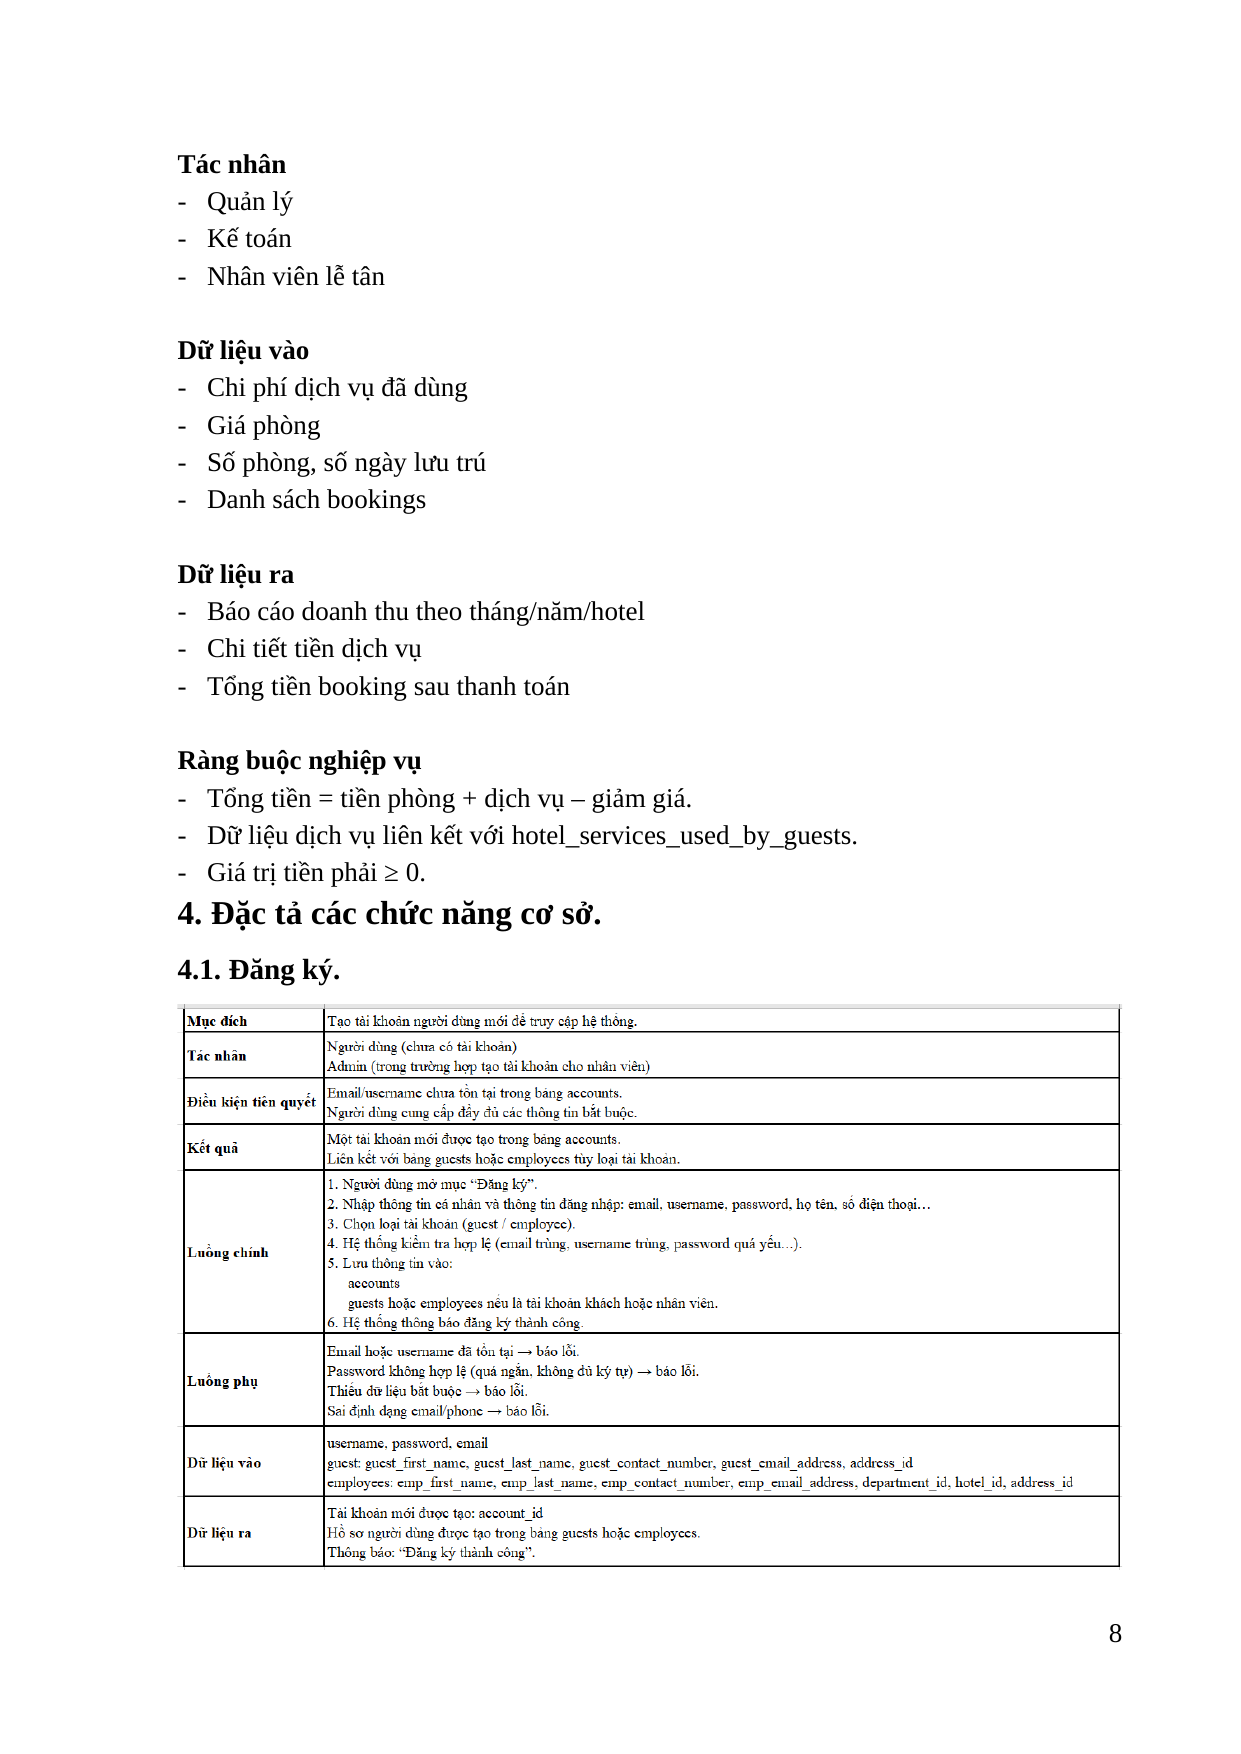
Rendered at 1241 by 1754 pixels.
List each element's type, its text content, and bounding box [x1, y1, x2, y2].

list Tổng tiền booking sau thanh toán [177, 670, 1122, 701]
subtitle 4.1. Đăng ký. [177, 952, 1122, 986]
subtitle 4. Đặc tả các chức năng cơ sở. [177, 893, 1122, 932]
list Kế toán [177, 222, 1122, 253]
list Tổng tiền = tiền phòng + dịch vụ – giảm giá. [177, 782, 1122, 813]
list Chi tiết tiền dịch vụ [177, 632, 1122, 664]
text Dữ liệu vào [177, 334, 1122, 365]
text Ràng buộc nghiệp vụ [177, 744, 1122, 776]
text Tác nhân [177, 148, 1122, 179]
list Báo cáo doanh thu theo tháng/năm/hotel [177, 595, 1122, 626]
list Quản lý [177, 185, 1122, 216]
list Số phòng, số ngày lưu trú [177, 446, 1122, 477]
list Chi phí dịch vụ đã dùng [177, 371, 1122, 403]
picture [177, 1004, 1123, 1570]
list Danh sách bookings [177, 483, 1122, 514]
list Dữ liệu dịch vụ liên kết với hotel_services_used_by_guests. [177, 819, 1122, 850]
text Dữ liệu ra [177, 558, 1122, 589]
list Giá trị tiền phải ≥ 0. [177, 856, 1122, 887]
list Nhân viên lễ tân [177, 259, 1122, 291]
list Giá phòng [177, 409, 1122, 440]
